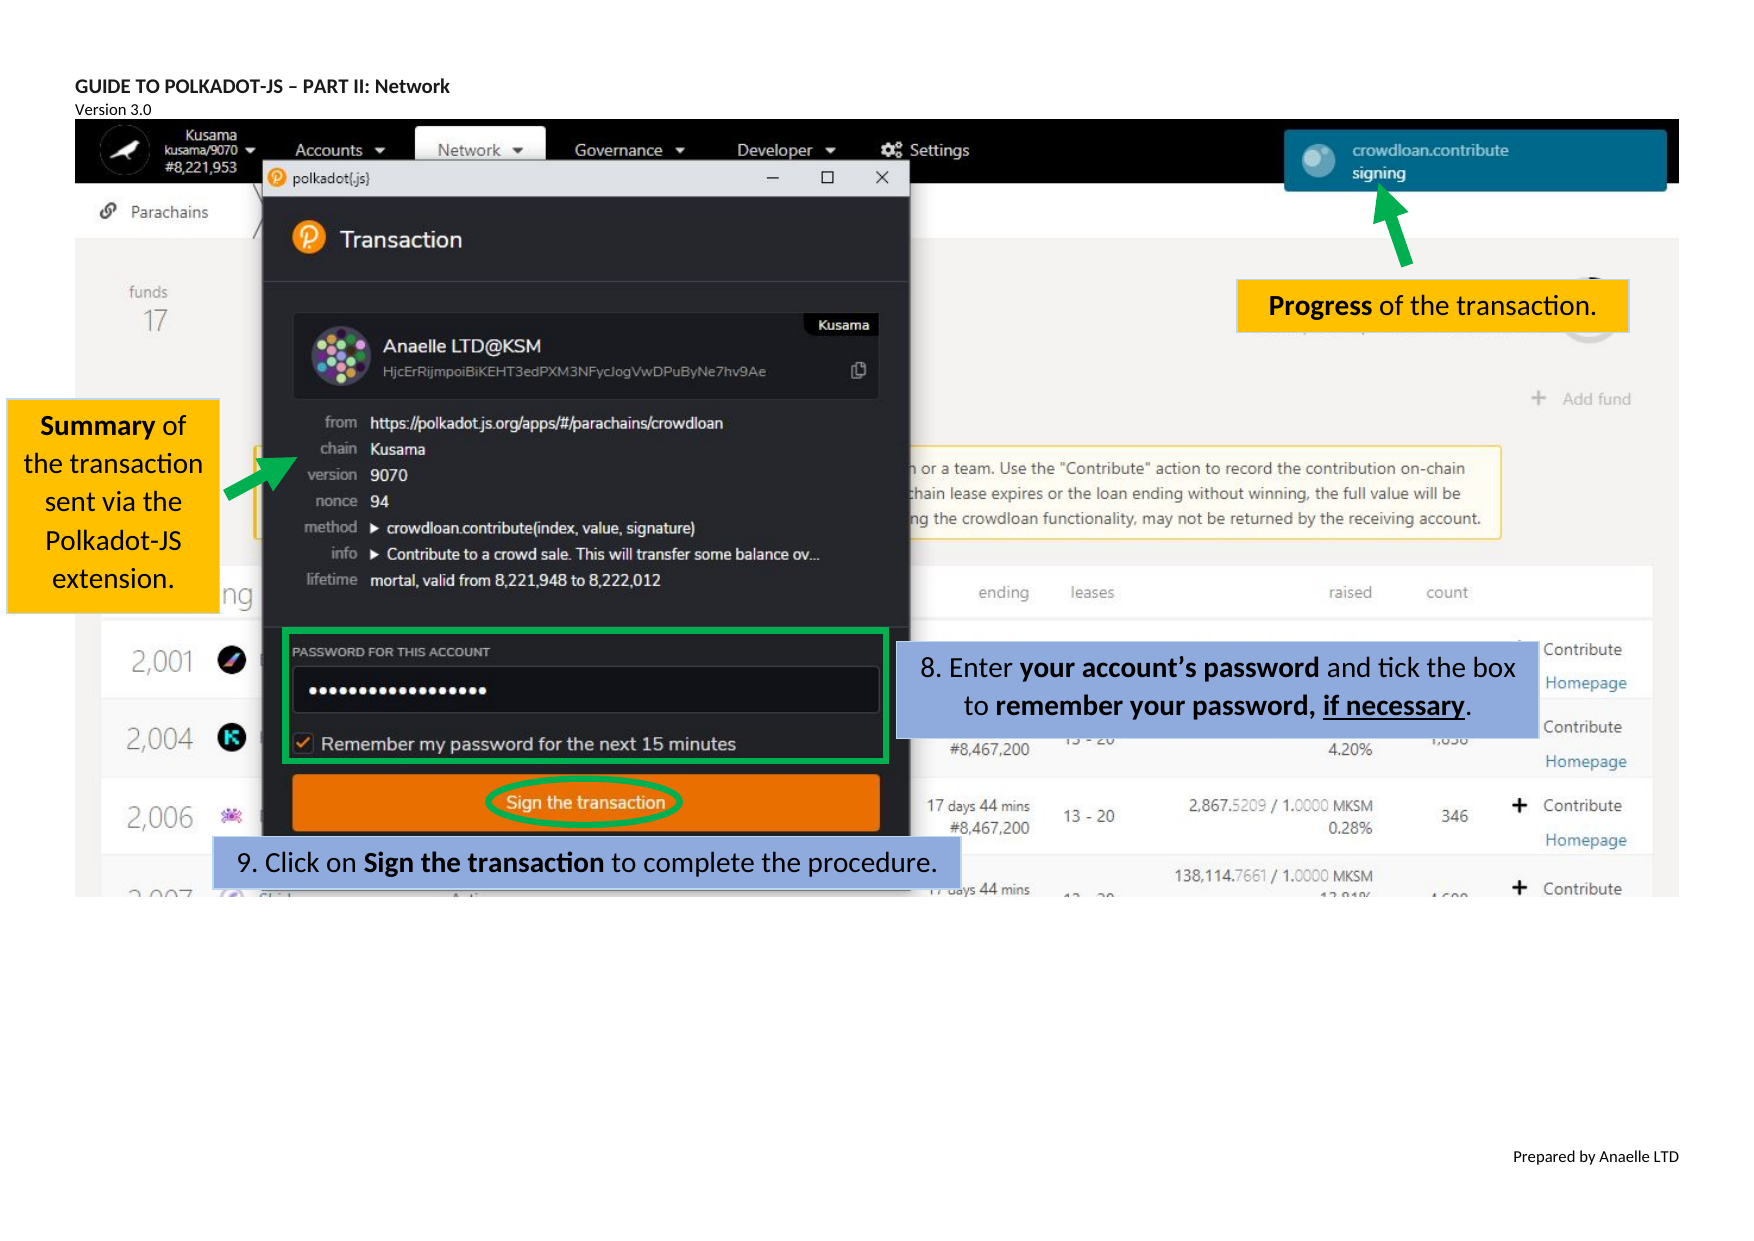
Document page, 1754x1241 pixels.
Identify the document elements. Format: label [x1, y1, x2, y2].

picture [75, 119, 1679, 897]
